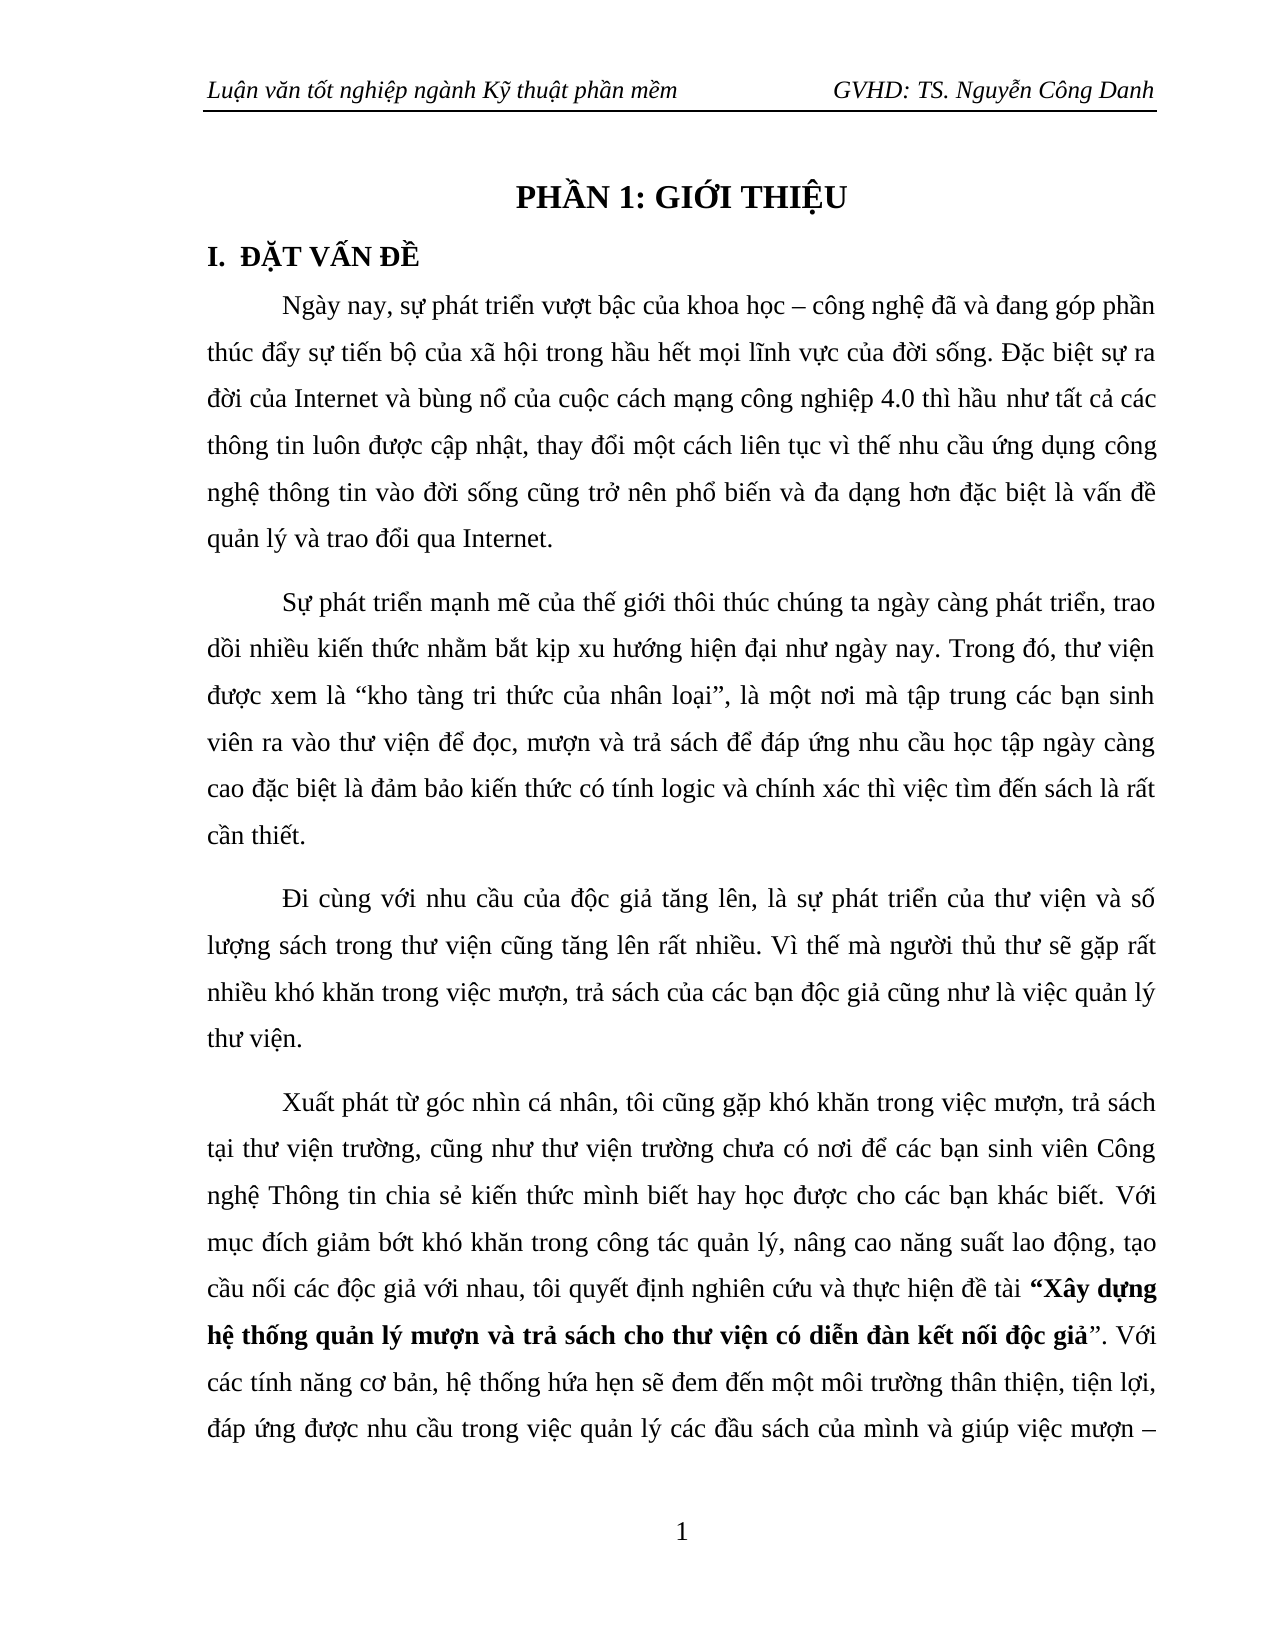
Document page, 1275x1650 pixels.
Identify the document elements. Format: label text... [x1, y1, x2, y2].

text Ngày nay, sự phát triển vượt bậc của khoa học – công nghệ đã và đang góp phần thúc đẩy sự tiến bộ của xã hội trong hầu hết mọi lĩnh vực của đời sống. Đặc biệt sự ra đời của Internet và bùng nổ của cuộc cách mạng công nghiệp 4.0 thì hầu như tất cả các thông tin luôn được cập nhật, thay đổi một cách liên tục vì thế nhu cầu ứng dụng công nghệ thông tin vào đời sống cũng trở nên phổ biến và đa dạng hơn đặc biệt là vấn đề quản lý và trao đổi qua Internet. [207, 289, 1157, 554]
text Đi cùng với nhu cầu của độc giả tăng lên, là sự phát triển của thư viện và số lượng sách trong thư viện cũng tăng lên rất nhiều. Vì thế mà người thủ thư sẽ gặp rất nhiều khó khăn trong việc mượn, trả sách của các bạn độc giả cũng như là việc quản lý thư viện. [207, 882, 1157, 1054]
subtitle PHẦN 1: GIỚI THIỆU [207, 177, 1157, 216]
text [207, 1086, 1157, 1444]
subtitle I. ĐẶT VẤN ĐỀ [207, 239, 1157, 272]
text Sự phát triển mạnh mẽ của thế giới thôi thúc chúng ta ngày càng phát triển, trao dồi nhiều kiến thức nhằm bắt kịp xu hướng hiện đại như ngày nay. Trong đó, thư viện được xem là “kho tàng tri thức của nhân loại”, là một nơi mà tập trung các bạn sinh viên ra vào thư viện để đọc, mượn và trả sách để đáp ứng nhu cầu học tập ngày càng cao đặc biệt là đảm bảo kiến thức có tính logic và chính xác thì việc tìm đến sách là rất cần thiết. [207, 586, 1157, 850]
